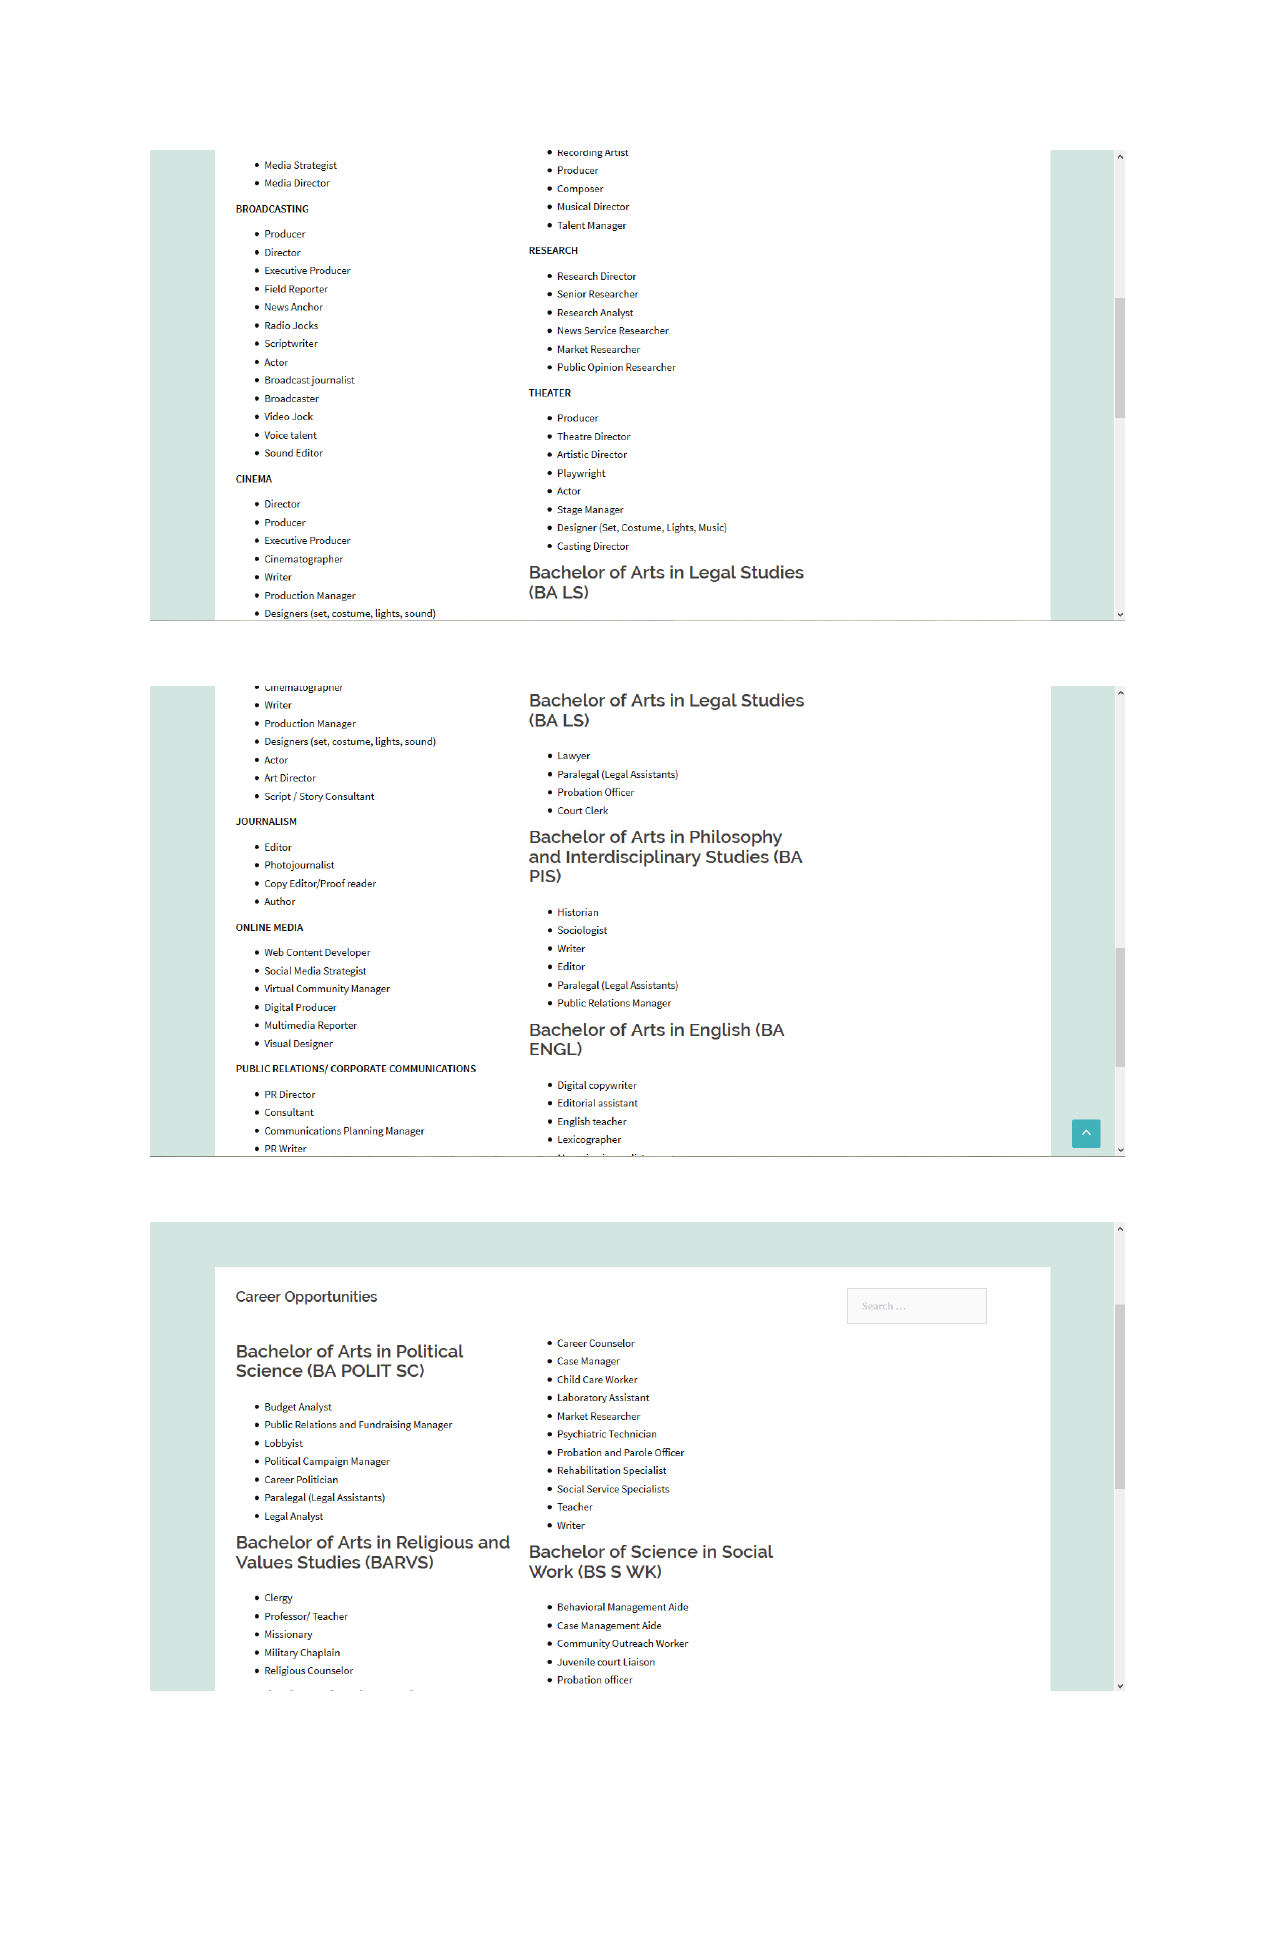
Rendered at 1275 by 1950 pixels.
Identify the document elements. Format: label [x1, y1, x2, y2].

picture [150, 686, 1125, 1157]
picture [150, 150, 1125, 621]
picture [150, 1222, 1125, 1691]
